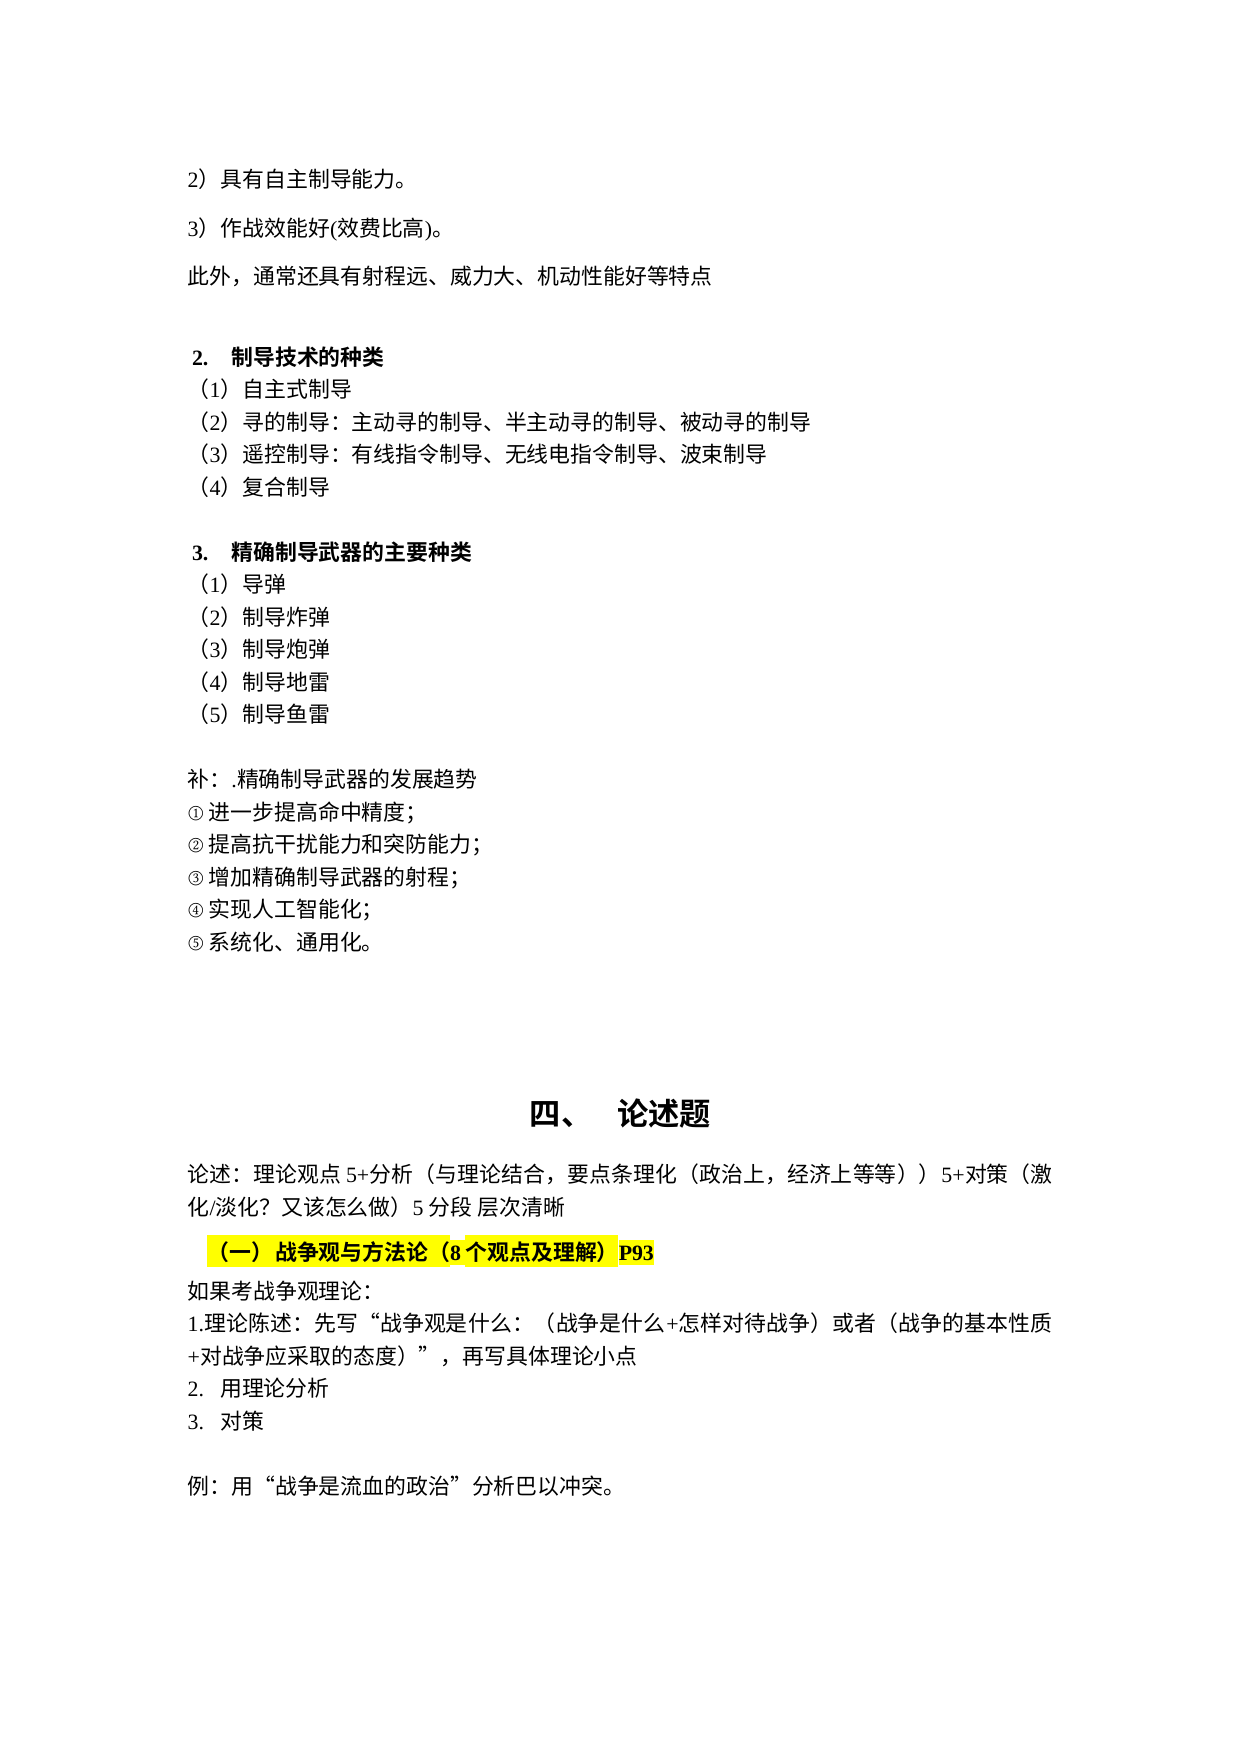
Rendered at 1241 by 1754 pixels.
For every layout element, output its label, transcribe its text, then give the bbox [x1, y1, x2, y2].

text 3）作战效能好(效费比高)。 [187, 210, 1053, 243]
text （3）制导炮弹 [187, 632, 1053, 664]
text 1.理论陈述：先写“战争观是什么：（战争是什么+怎样对待战争）或者（战争的基本性质+对战争应采取的态度）”，再写具体理论小点 [187, 1306, 1053, 1371]
text （2）寻的制导：主动寻的制导、半主动寻的制导、被动寻的制导 [187, 404, 1053, 437]
text ②提高抗干扰能力和突防能力； [187, 827, 1053, 859]
subtitle 战争观与方法论（8个观点及理解）P93 [207, 1234, 1053, 1267]
list 用理论分析 [187, 1371, 1053, 1403]
list 对策 [187, 1403, 1053, 1436]
text 补：.精确制导武器的发展趋势 [187, 762, 1053, 794]
text 此外，通常还具有射程远、威力大、机动性能好等特点 [187, 259, 1053, 291]
text ⑤系统化、通用化。 [187, 924, 1053, 957]
subtitle 制导技术的种类 [187, 339, 1053, 372]
text （5）制导鱼雷 [187, 697, 1053, 729]
text 2）具有自主制导能力。 [187, 162, 1053, 194]
text （1）自主式制导 [187, 372, 1053, 404]
subtitle 论述题 [187, 1079, 1053, 1144]
text ③增加精确制导武器的射程； [187, 859, 1053, 892]
subtitle 精确制导武器的主要种类 [187, 534, 1053, 567]
text （4）复合制导 [187, 469, 1053, 502]
text （2）制导炸弹 [187, 599, 1053, 632]
text （1）导弹 [187, 567, 1053, 599]
text （4）制导地雷 [187, 664, 1053, 697]
text （3）遥控制导：有线指令制导、无线电指令制导、波束制导 [187, 437, 1053, 469]
text 例：用“战争是流血的政治”分析巴以冲突。 [187, 1468, 1053, 1501]
text ①进一步提高命中精度； [187, 794, 1053, 827]
text 论述：理论观点5+分析（与理论结合，要点条理化（政治上，经济上等等））5+对策（激化/淡化？又该怎么做）5 分段 层次清晰 [187, 1157, 1053, 1222]
text ④实现人工智能化； [187, 892, 1053, 924]
text 如果考战争观理论： [187, 1273, 1053, 1306]
